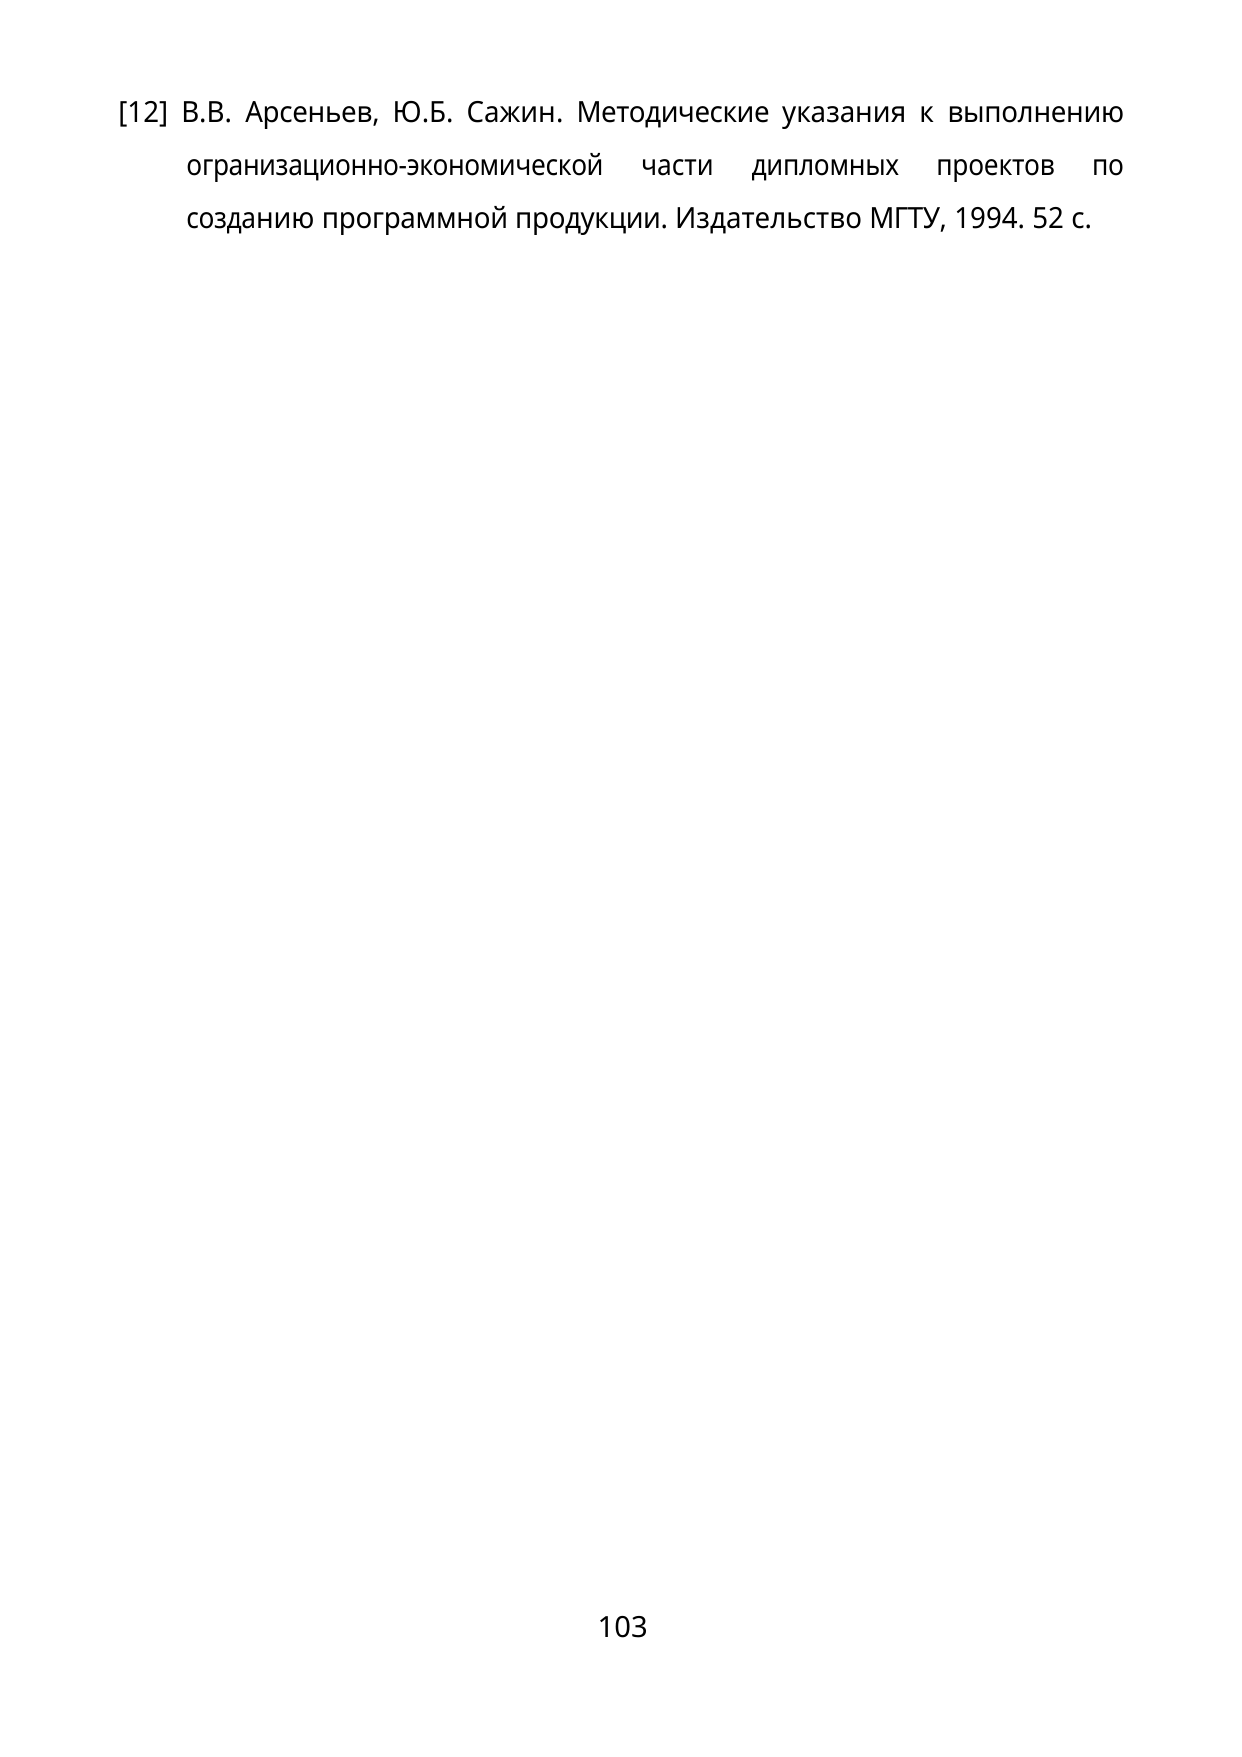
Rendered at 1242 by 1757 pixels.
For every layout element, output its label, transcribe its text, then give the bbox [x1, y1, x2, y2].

text [12] В.В. Арсеньев, Ю.Б. Сажин. Методические указания к выполнению огранизационно-экономической части дипломных проектов по созданию программной продукции. Издательство МГТУ, 1994. 52 с. [118, 92, 1124, 237]
